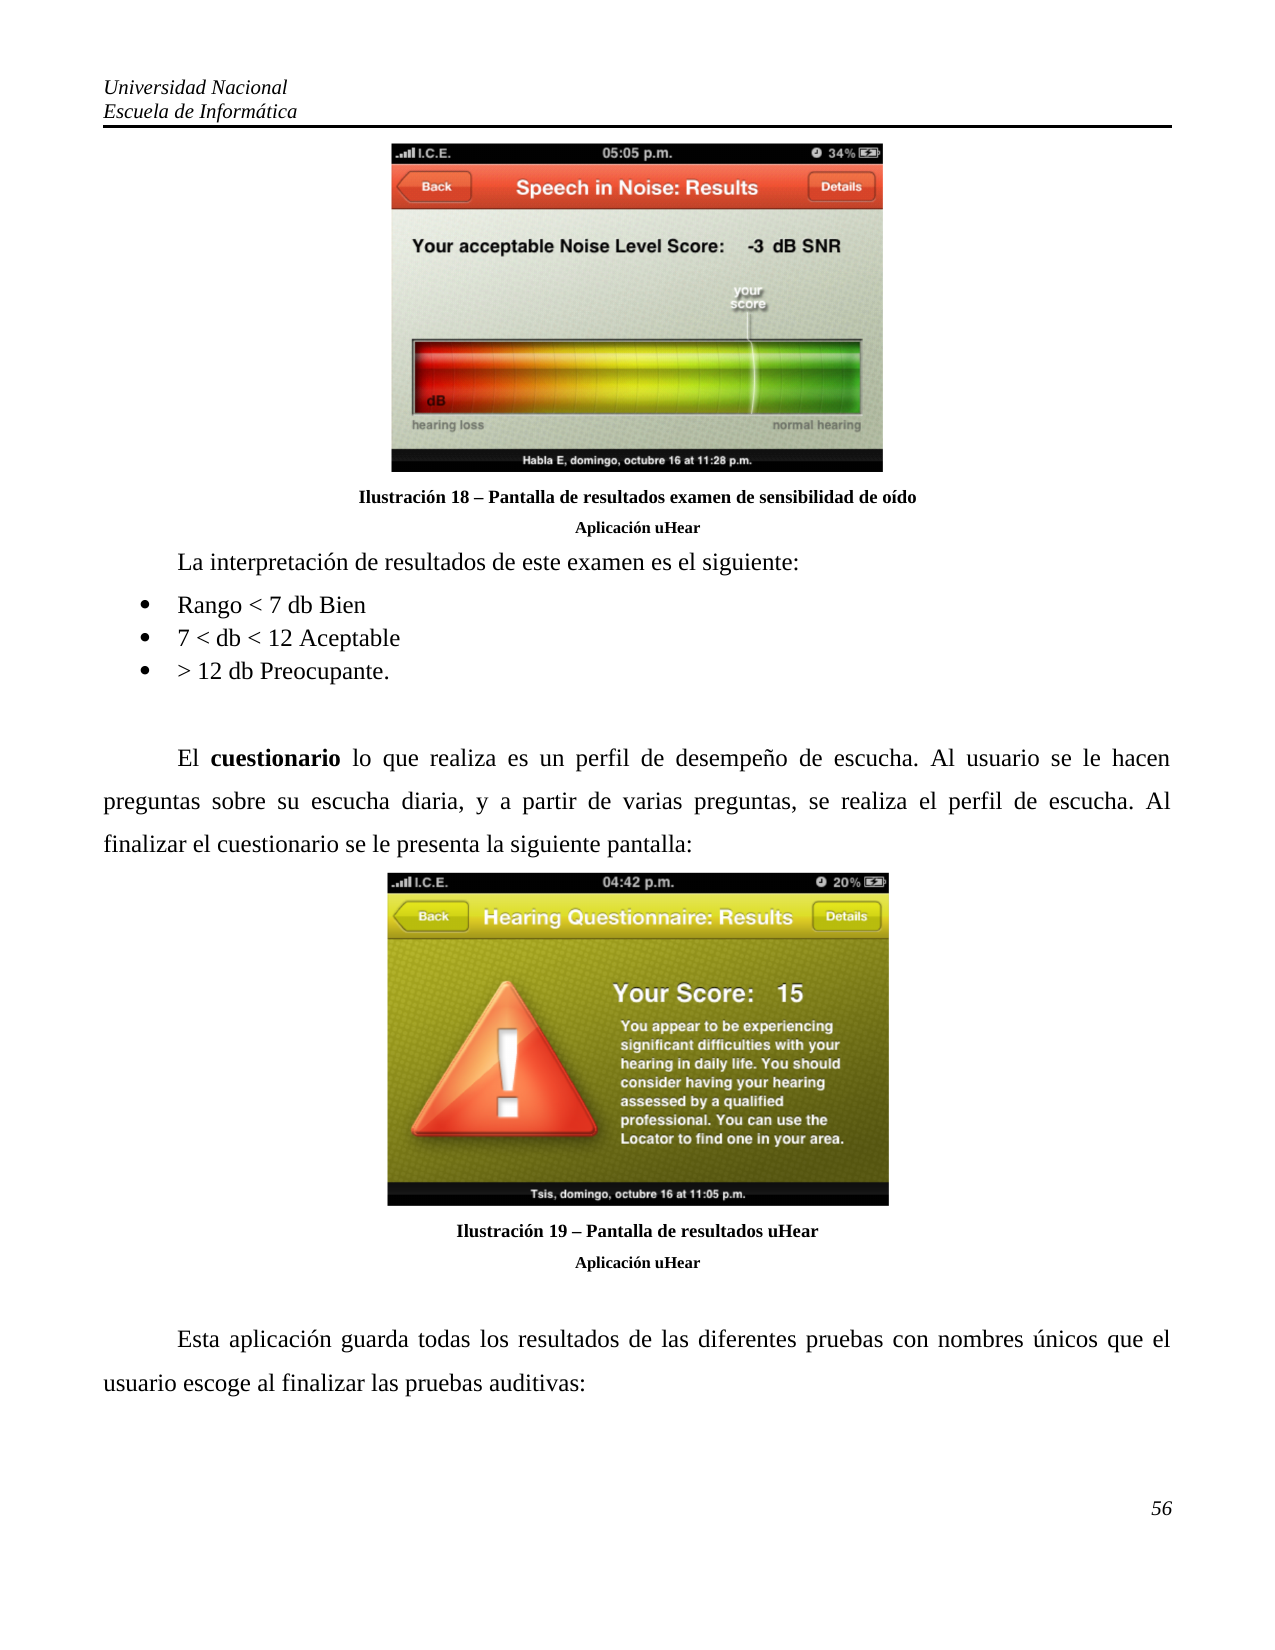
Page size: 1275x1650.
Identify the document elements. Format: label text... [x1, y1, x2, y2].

text Esta aplicación guarda todas los resultados de las diferentes pruebas con nombres únicos que el usuario escoge al finalizar las pruebas auditivas: [103, 1324, 1172, 1396]
list 7 < db < 12 Aceptable [141, 623, 1172, 652]
text Aplicación uHear [103, 518, 1172, 537]
picture [392, 144, 882, 472]
text La interpretación de resultados de este examen es el siguiente: [103, 547, 1172, 576]
picture [388, 873, 888, 1205]
text Aplicación uHear [103, 1253, 1172, 1272]
text Ilustración 18 – Pantalla de resultados examen de sensibilidad de oído [103, 486, 1172, 507]
list > 12 db Preocupante. [141, 656, 1172, 685]
list Rango < 7 db Bien [141, 590, 1172, 619]
text El cuestionario lo que realiza es un perfil de desempeño de escucha. Al usuario se le hacen preguntas sobre su escucha diaria, y a partir de varias preguntas, se realiza el perfil de escucha. Al finalizar el cuestionario se le presenta la siguiente pantalla: [103, 743, 1172, 858]
text Ilustración 19 – Pantalla de resultados uHear [103, 1220, 1172, 1242]
